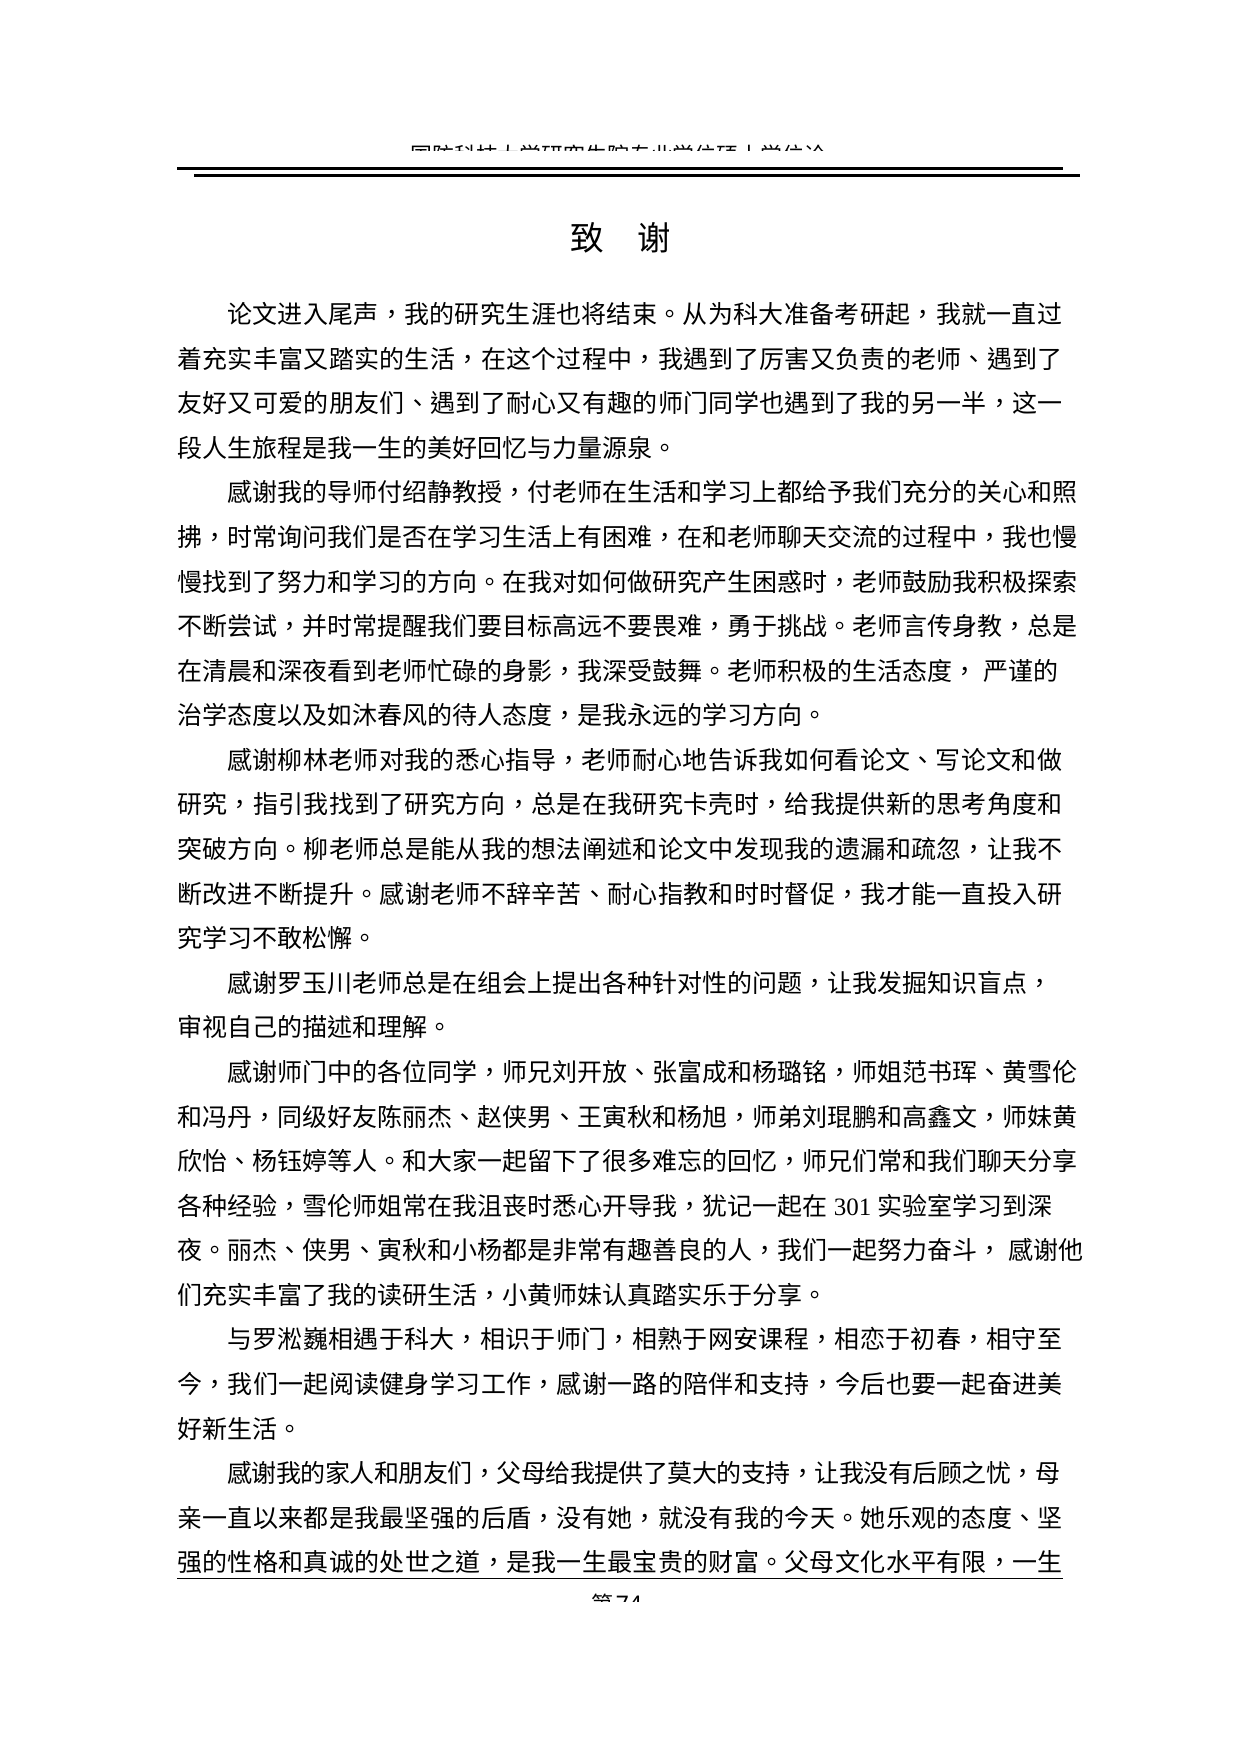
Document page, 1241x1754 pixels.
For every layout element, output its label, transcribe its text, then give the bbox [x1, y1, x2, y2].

text 感谢罗玉川老师总是在组会上提出各种针对性的问题，让我发掘知识盲点， 审视自己的描述和理解。 [177, 965, 1081, 1044]
text 论文进入尾声，我的研究生涯也将结束。从为科大准备考研起，我就一直过着充实丰富又踏实的生活，在这个过程中，我遇到了厉害又负责的老师、遇到了友好又可爱的朋友们、遇到了耐心又有趣的师门同学也遇到了我的另一半，这一段人生旅程是我一生的美好回忆与力量源泉。 [177, 297, 1063, 464]
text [177, 1456, 1063, 1579]
text 感谢柳林老师对我的悉心指导，老师耐心地告诉我如何看论文、写论文和做研究，指引我找到了研究方向，总是在我研究卡壳时，给我提供新的思考角度和突破方向。柳老师总是能从我的想法阐述和论文中发现我的遗漏和疏忽，让我不断改进不断提升。感谢老师不辞辛苦、耐心指教和时时督促，我才能一直投入研究学习不敢松懈。 [177, 742, 1063, 955]
subtitle 致 谢 [152, 214, 1088, 260]
text 与罗淞巍相遇于科大，相识于师门，相熟于网安课程，相恋于初春，相守至今，我们一起阅读健身学习工作，感谢一路的陪伴和支持，今后也要一起奋进美好新生活。 [177, 1322, 1063, 1445]
text 感谢师门中的各位同学，师兄刘开放、张富成和杨璐铭，师姐范书珲、黄雪伦和冯丹，同级好友陈丽杰、赵侠男、王寅秋和杨旭，师弟刘琨鹏和高鑫文，师妹黄欣怡、杨钰婷等人。和大家一起留下了很多难忘的回忆，师兄们常和我们聊天分享各种经验，雪伦师姐常在我沮丧时悉心开导我，犹记一起在 301 实验室学习到深夜。丽杰、侠男、寅秋和小杨都是非常有趣善良的人，我们一起努力奋斗， 感谢他们充实丰富了我的读研生活，小黄师妹认真踏实乐于分享。 [177, 1054, 1086, 1312]
text 感谢我的导师付绍静教授，付老师在生活和学习上都给予我们充分的关心和照拂，时常询问我们是否在学习生活上有困难，在和老师聊天交流的过程中，我也慢慢找到了努力和学习的方向。在我对如何做研究产生困惑时，老师鼓励我积极探索不断尝试，并时常提醒我们要目标高远不要畏难，勇于挑战。老师言传身教，总是在清晨和深夜看到老师忙碌的身影，我深受鼓舞。老师积极的生活态度， 严谨的治学态度以及如沐春风的待人态度，是我永远的学习方向。 [177, 475, 1081, 732]
